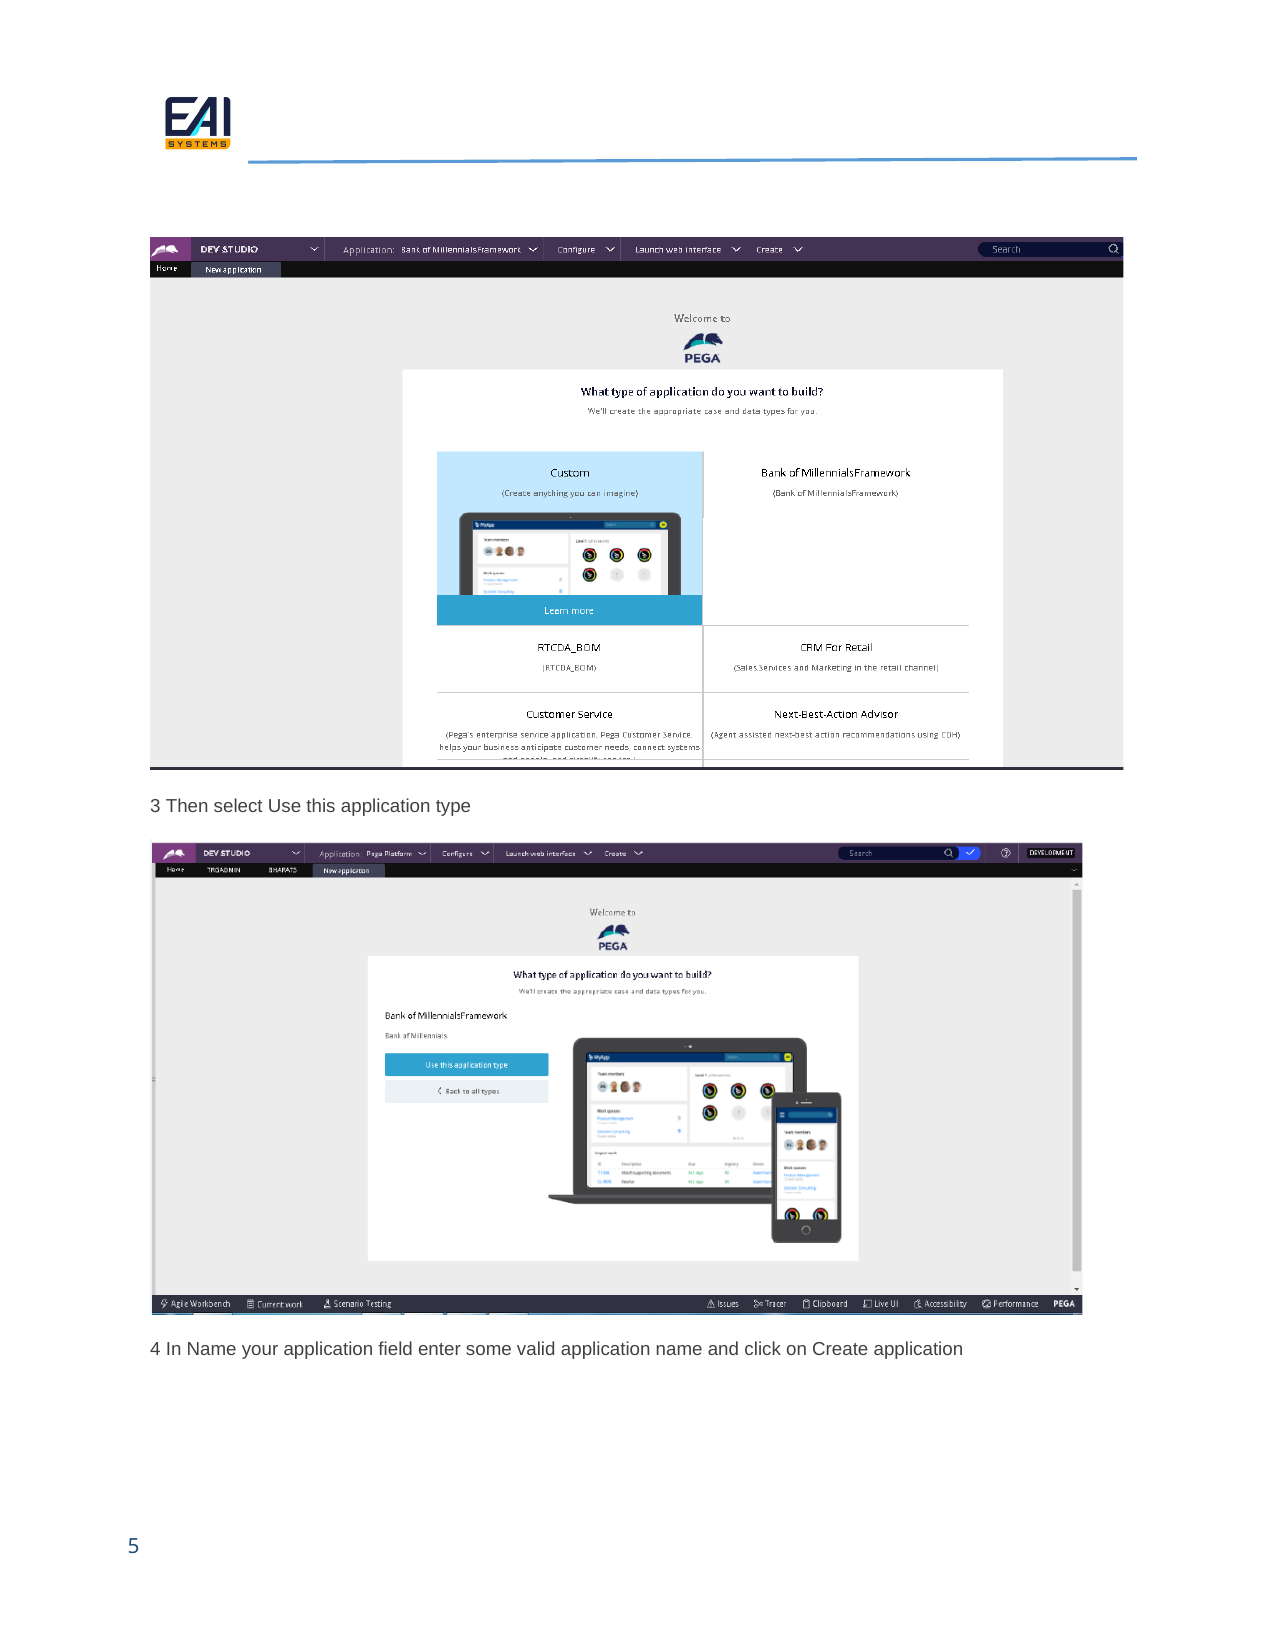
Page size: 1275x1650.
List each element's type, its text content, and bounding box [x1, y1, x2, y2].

text 4 In Name your application field enter some valid application name and click on Create application [150, 1337, 1125, 1359]
picture [150, 237, 1124, 773]
text 3 Then select Use this application type [150, 795, 1125, 817]
picture [150, 75, 249, 174]
picture [150, 839, 1083, 1315]
